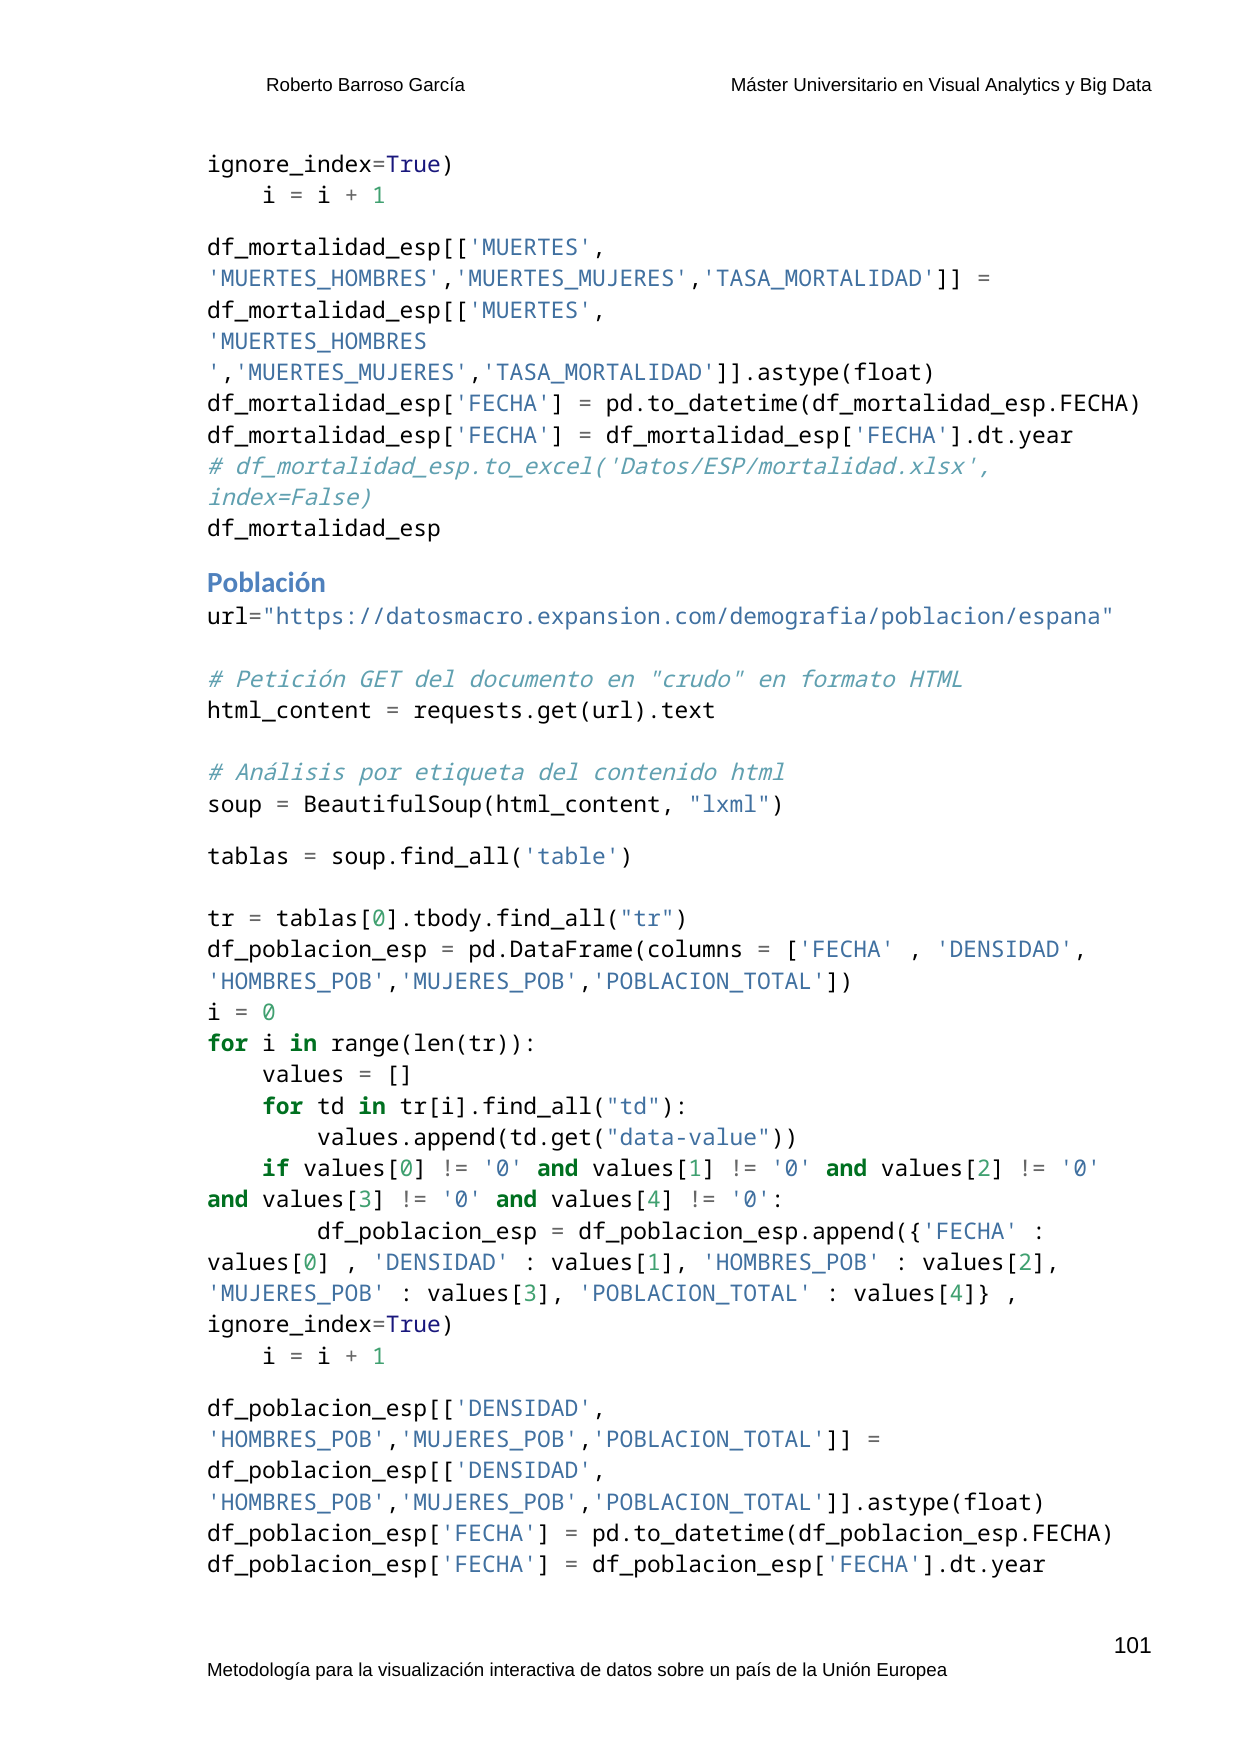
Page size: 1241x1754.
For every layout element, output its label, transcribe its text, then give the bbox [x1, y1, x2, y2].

text tablas = soup.find_all('table') tr = tablas[0].tbody.find_all("tr") df_poblacion_esp = pd.DataFrame(columns = ['FECHA' , 'DENSIDAD', 'HOMBRES_POB','MUJERES_POB','POBLACION_TOTAL']) i = 0 for i in range(len(tr)): values = [] for td in tr[i].find_all("td"): values.append(td.get("data-value")) if values[0] != '0' and values[1] != '0' and values[2] != '0' and values[3] != '0' and values[4] != '0': df_poblacion_esp = df_poblacion_esp.append({'FECHA' : values[0] , 'DENSIDAD' : values[1], 'HOMBRES_POB' : values[2], 'MUJERES_POB' : values[3], 'POBLACION_TOTAL' : values[4]} , ignore_index=True) i = i + 1 [207, 839, 1152, 1371]
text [207, 1392, 1152, 1579]
text Población [207, 564, 1152, 600]
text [207, 148, 1152, 210]
text df_mortalidad_esp[['MUERTES', 'MUERTES_HOMBRES','MUERTES_MUJERES','TASA_MORTALIDAD']] = df_mortalidad_esp[['MUERTES', 'MUERTES_HOMBRES','MUERTES_MUJERES','TASA_MORTALIDAD']].astype(float) df_mortalidad_esp['FECHA'] = pd.to_datetime(df_mortalidad_esp.FECHA) df_mortalidad_esp['FECHA'] = df_mortalidad_esp['FECHA'].dt.year # df_mortalidad_esp.to_excel('Datos/ESP/mortalidad.xlsx', index=False) df_mortalidad_esp [207, 231, 1152, 543]
text url="https://datosmacro.expansion.com/demografia/poblacion/espana" # Petición GET del documento en "crudo" en formato HTML html_content = requests.get(url).text # Análisis por etiqueta del contenido html soup = BeautifulSoup(html_content, "lxml") [207, 600, 1152, 819]
